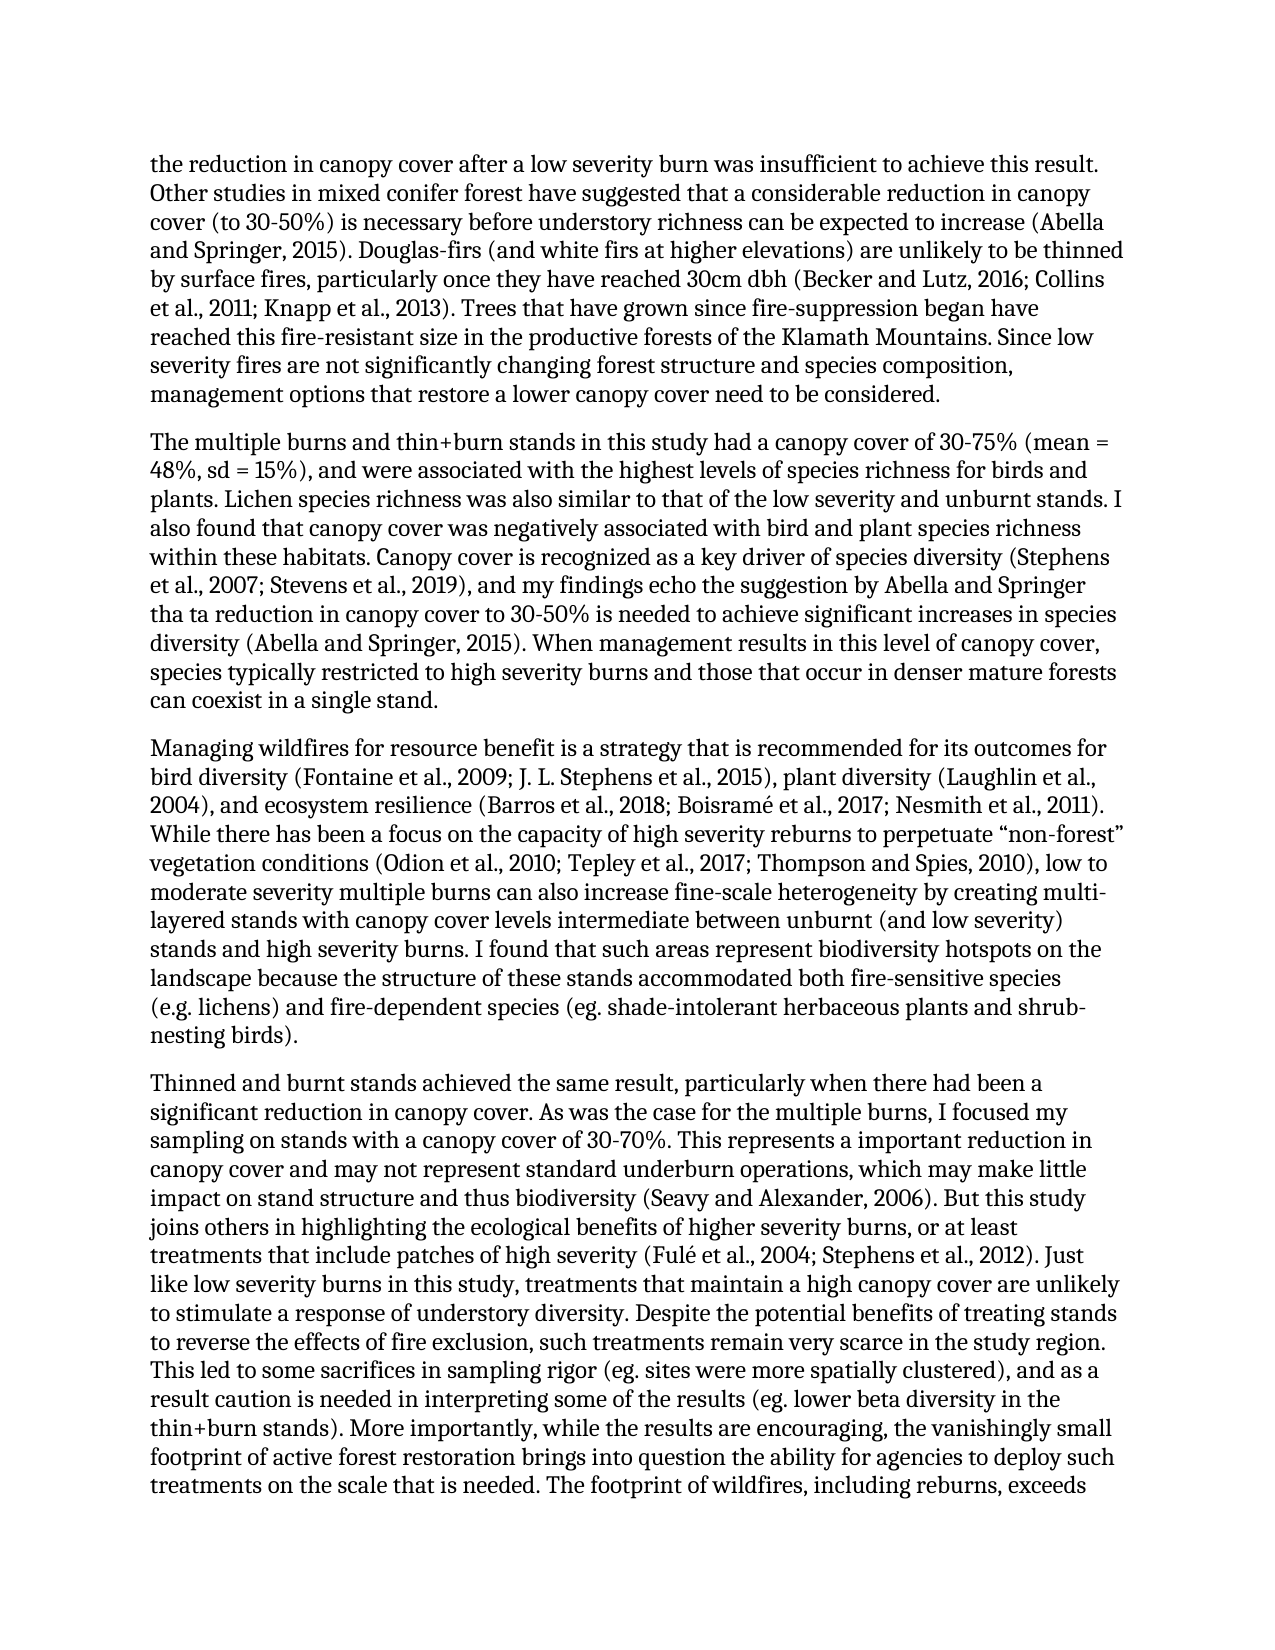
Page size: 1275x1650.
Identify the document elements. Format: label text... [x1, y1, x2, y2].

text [150, 150, 1125, 409]
text The multiple burns and thin+burn stands in this study had a canopy cover of 30-75% (mean = 48%, sd = 15%), and were associated with the highest levels of species richness for birds and plants. Lichen species richness was also similar to that of the low severity and unburnt stands. I also found that canopy cover was negatively associated with bird and plant species richness within these habitats. Canopy cover is recognized as a key driver of species diversity (Stephens et al., 2007; Stevens et al., 2019), and my findings echo the suggestion by Abella and Springer tha ta reduction in canopy cover to 30-50% is needed to achieve significant increases in species diversity (Abella and Springer, 2015). When management results in this level of canopy cover, species typically restricted to high severity burns and those that occur in denser mature forests can coexist in a single stand. [150, 427, 1125, 715]
text Managing wildfires for resource benefit is a strategy that is recommended for its outcomes for bird diversity (Fontaine et al., 2009; J. L. Stephens et al., 2015), plant diversity (Laughlin et al., 2004), and ecosystem resilience (Barros et al., 2018; Boisramé et al., 2017; Nesmith et al., 2011). While there has been a focus on the capacity of high severity reburns to perpetuate “non-forest” vegetation conditions (Odion et al., 2010; Tepley et al., 2017; Thompson and Spies, 2010), low to moderate severity multiple burns can also increase fine-scale heterogeneity by creating multi-layered stands with canopy cover levels intermediate between unburnt (and low severity) stands and high severity burns. I found that such areas represent biodiversity hotspots on the landscape because the structure of these stands accommodated both fire-sensitive species (e.g. lichens) and fire-dependent species (eg. shade-intolerant herbaceous plants and shrub-nesting birds). [150, 734, 1125, 1050]
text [150, 1069, 1125, 1500]
